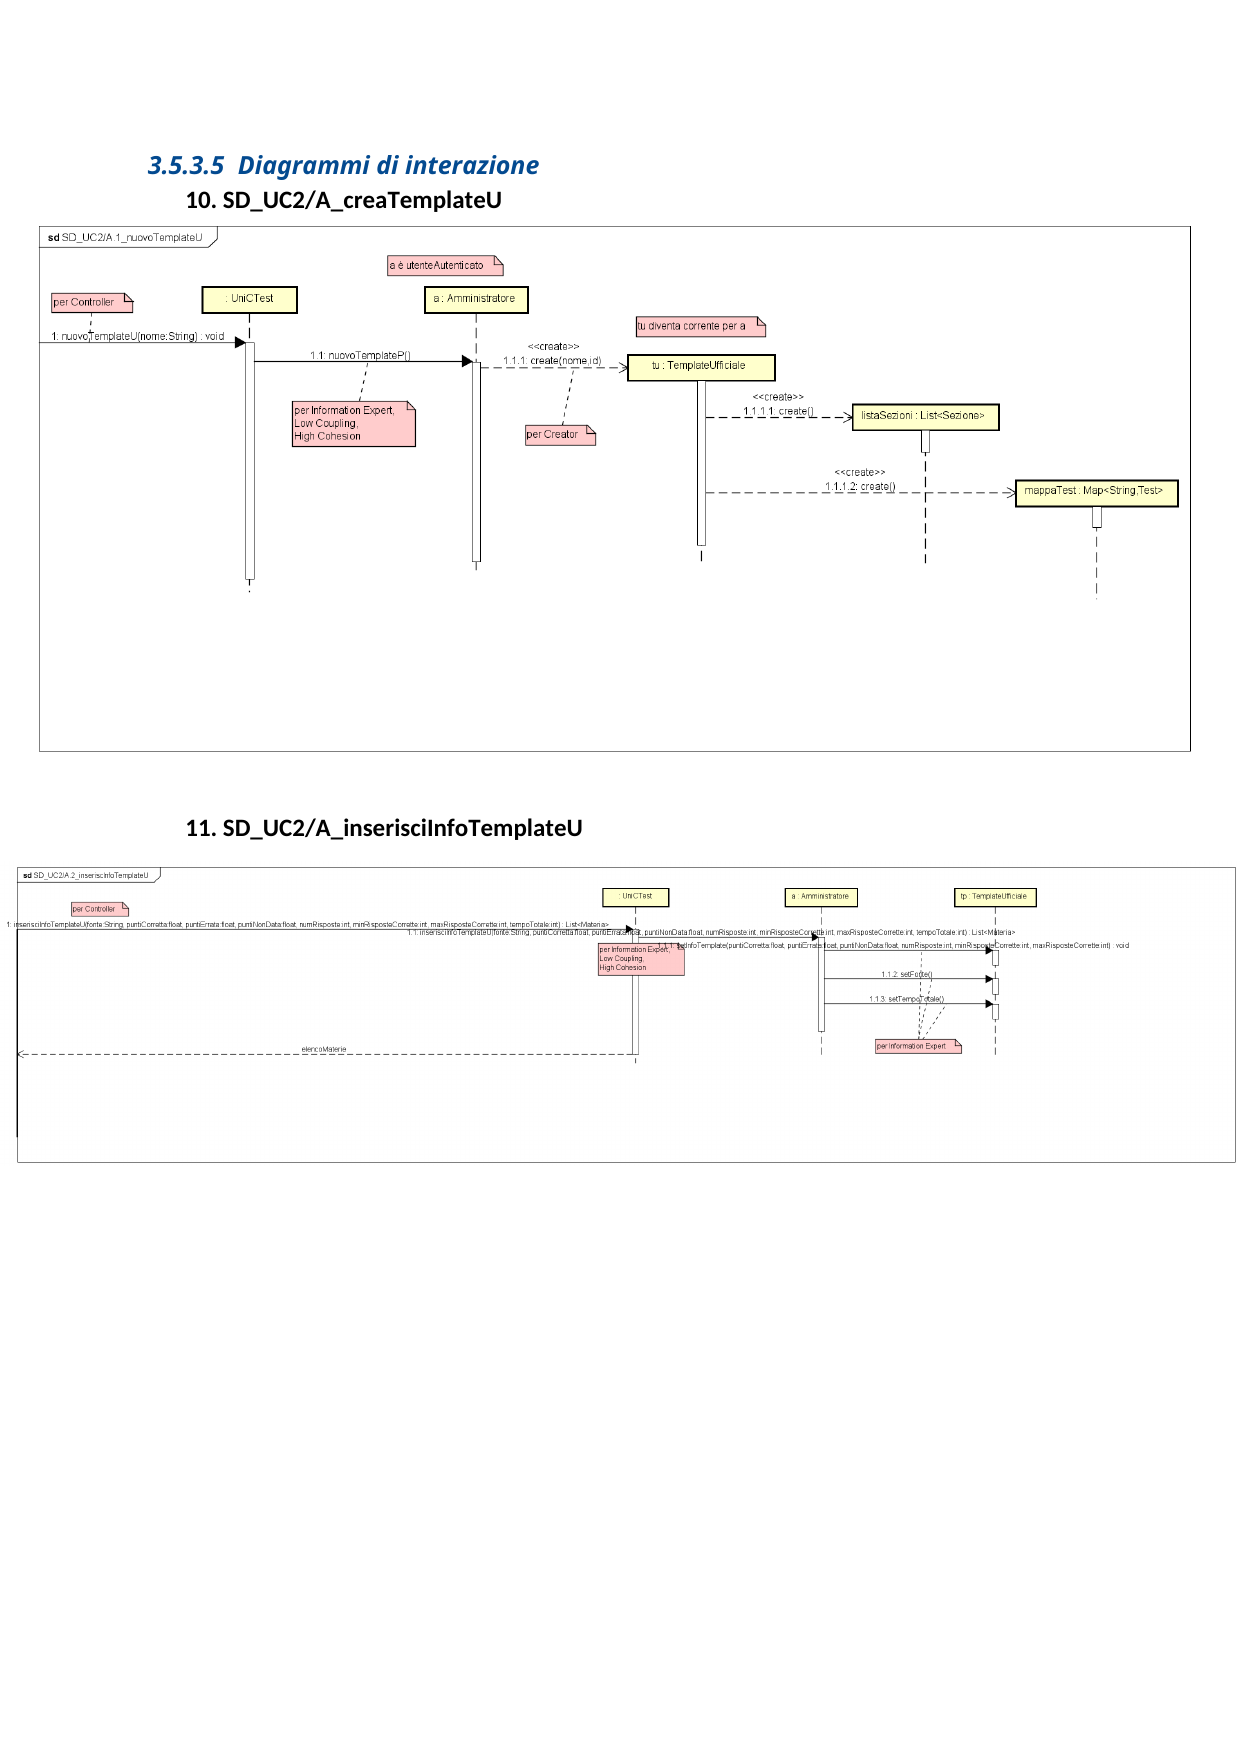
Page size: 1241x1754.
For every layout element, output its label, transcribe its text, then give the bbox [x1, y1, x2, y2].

picture [0, 861, 1238, 1165]
subtitle Diagrammi di interazione [148, 148, 1093, 182]
list SD_UC2/A_inserisciInfoTemplateU [185, 812, 1093, 843]
picture [30, 217, 1195, 755]
list SD_UC2/A_creaTemplateU [185, 184, 1093, 215]
